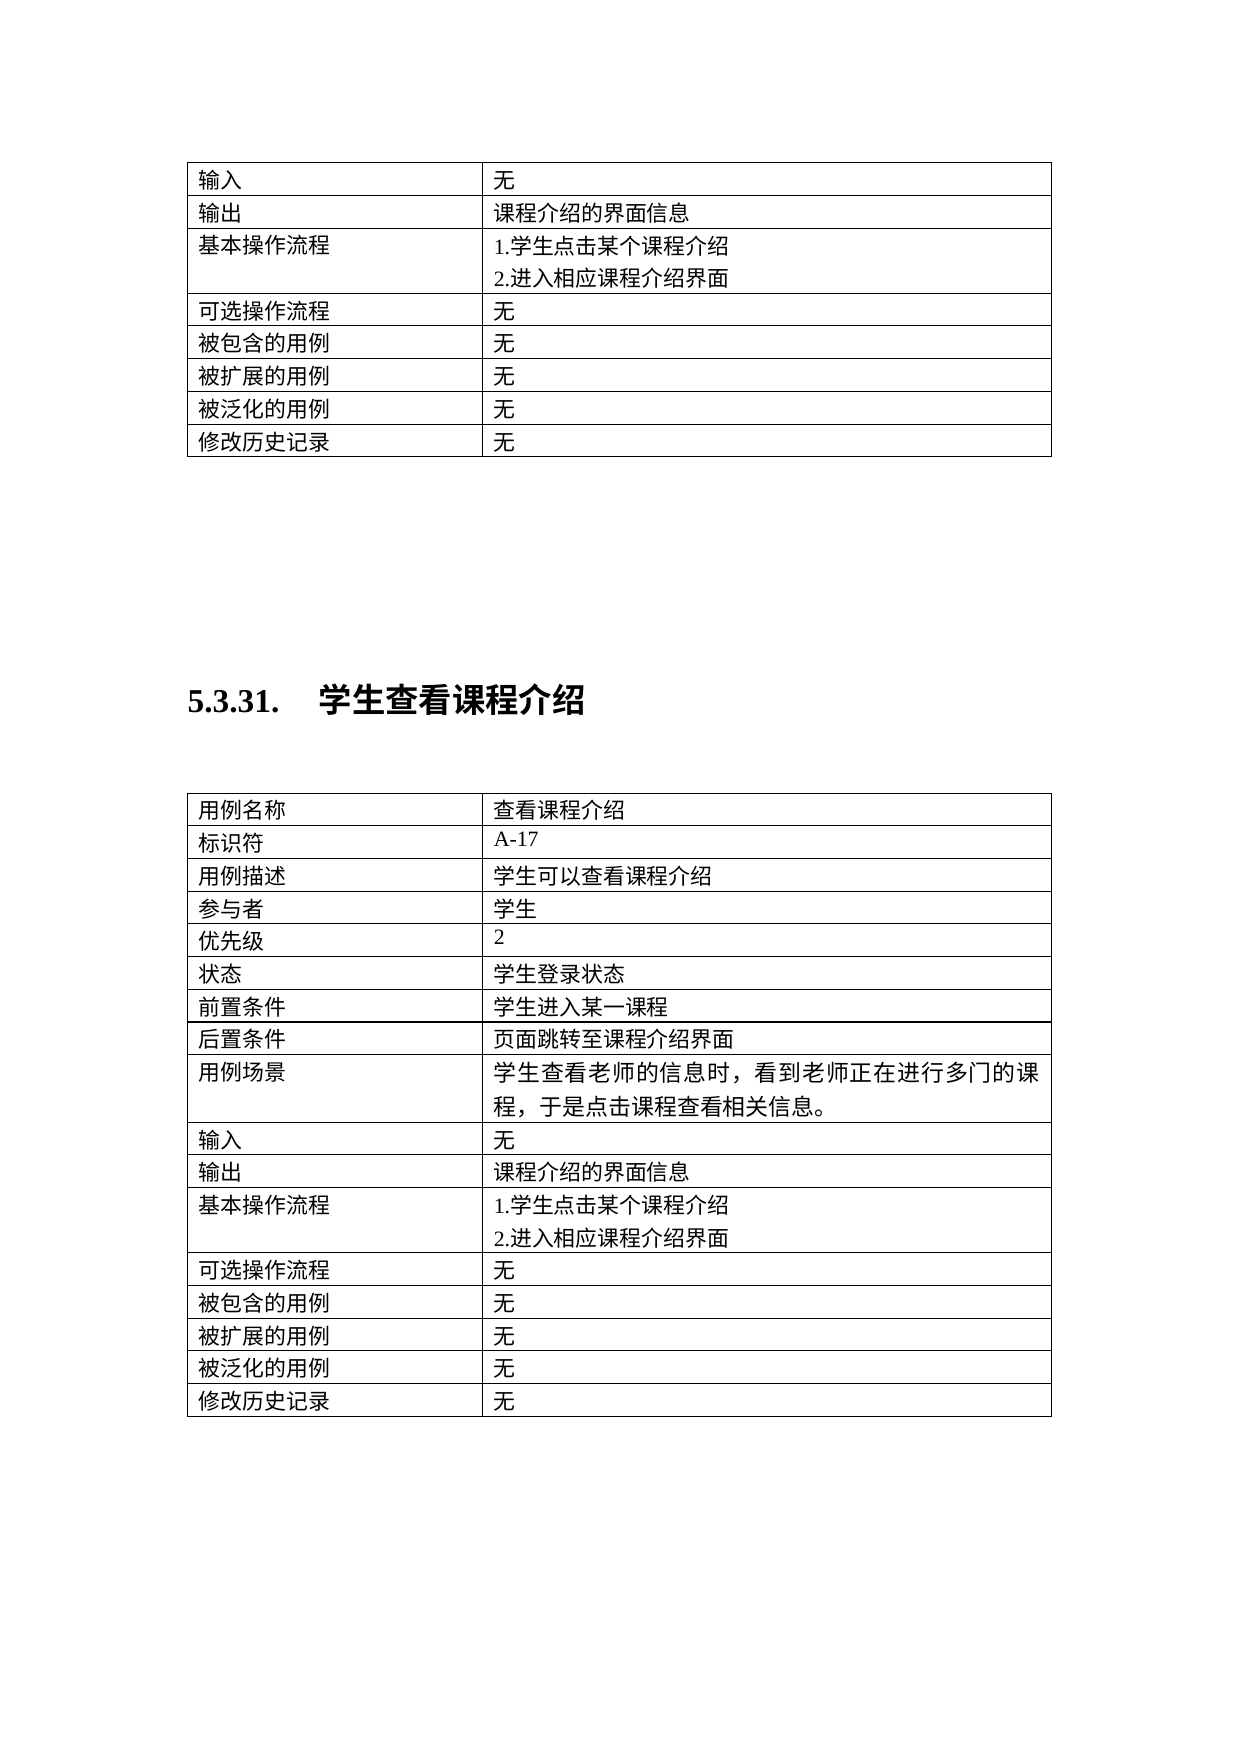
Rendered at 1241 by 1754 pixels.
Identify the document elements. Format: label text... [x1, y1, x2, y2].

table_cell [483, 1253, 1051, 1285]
subtitle 学生查看课程介绍 [187, 666, 1053, 731]
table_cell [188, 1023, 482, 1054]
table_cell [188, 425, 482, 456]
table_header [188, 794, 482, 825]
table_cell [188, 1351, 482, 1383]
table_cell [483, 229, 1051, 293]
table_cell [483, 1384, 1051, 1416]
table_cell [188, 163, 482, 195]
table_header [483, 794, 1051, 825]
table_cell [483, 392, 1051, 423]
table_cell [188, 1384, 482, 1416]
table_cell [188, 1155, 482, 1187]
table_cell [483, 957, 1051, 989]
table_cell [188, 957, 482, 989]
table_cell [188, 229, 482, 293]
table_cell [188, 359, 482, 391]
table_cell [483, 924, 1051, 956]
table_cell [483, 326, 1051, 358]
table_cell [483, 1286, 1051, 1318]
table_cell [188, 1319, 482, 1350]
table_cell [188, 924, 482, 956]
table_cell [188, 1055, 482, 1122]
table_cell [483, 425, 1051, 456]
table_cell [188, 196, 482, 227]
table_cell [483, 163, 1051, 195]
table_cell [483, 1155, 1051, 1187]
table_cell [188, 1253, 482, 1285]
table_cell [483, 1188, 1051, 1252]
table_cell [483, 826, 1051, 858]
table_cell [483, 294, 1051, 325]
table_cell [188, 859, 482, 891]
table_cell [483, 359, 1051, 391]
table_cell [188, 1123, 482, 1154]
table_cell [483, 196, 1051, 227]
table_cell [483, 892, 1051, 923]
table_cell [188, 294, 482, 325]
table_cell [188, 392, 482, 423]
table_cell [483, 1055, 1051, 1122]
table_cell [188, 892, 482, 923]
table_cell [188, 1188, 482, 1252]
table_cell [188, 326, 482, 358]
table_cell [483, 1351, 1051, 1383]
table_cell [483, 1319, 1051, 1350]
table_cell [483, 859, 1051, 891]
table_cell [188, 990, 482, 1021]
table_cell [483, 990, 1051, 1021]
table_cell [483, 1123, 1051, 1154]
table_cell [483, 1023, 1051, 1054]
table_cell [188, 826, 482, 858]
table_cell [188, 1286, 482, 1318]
